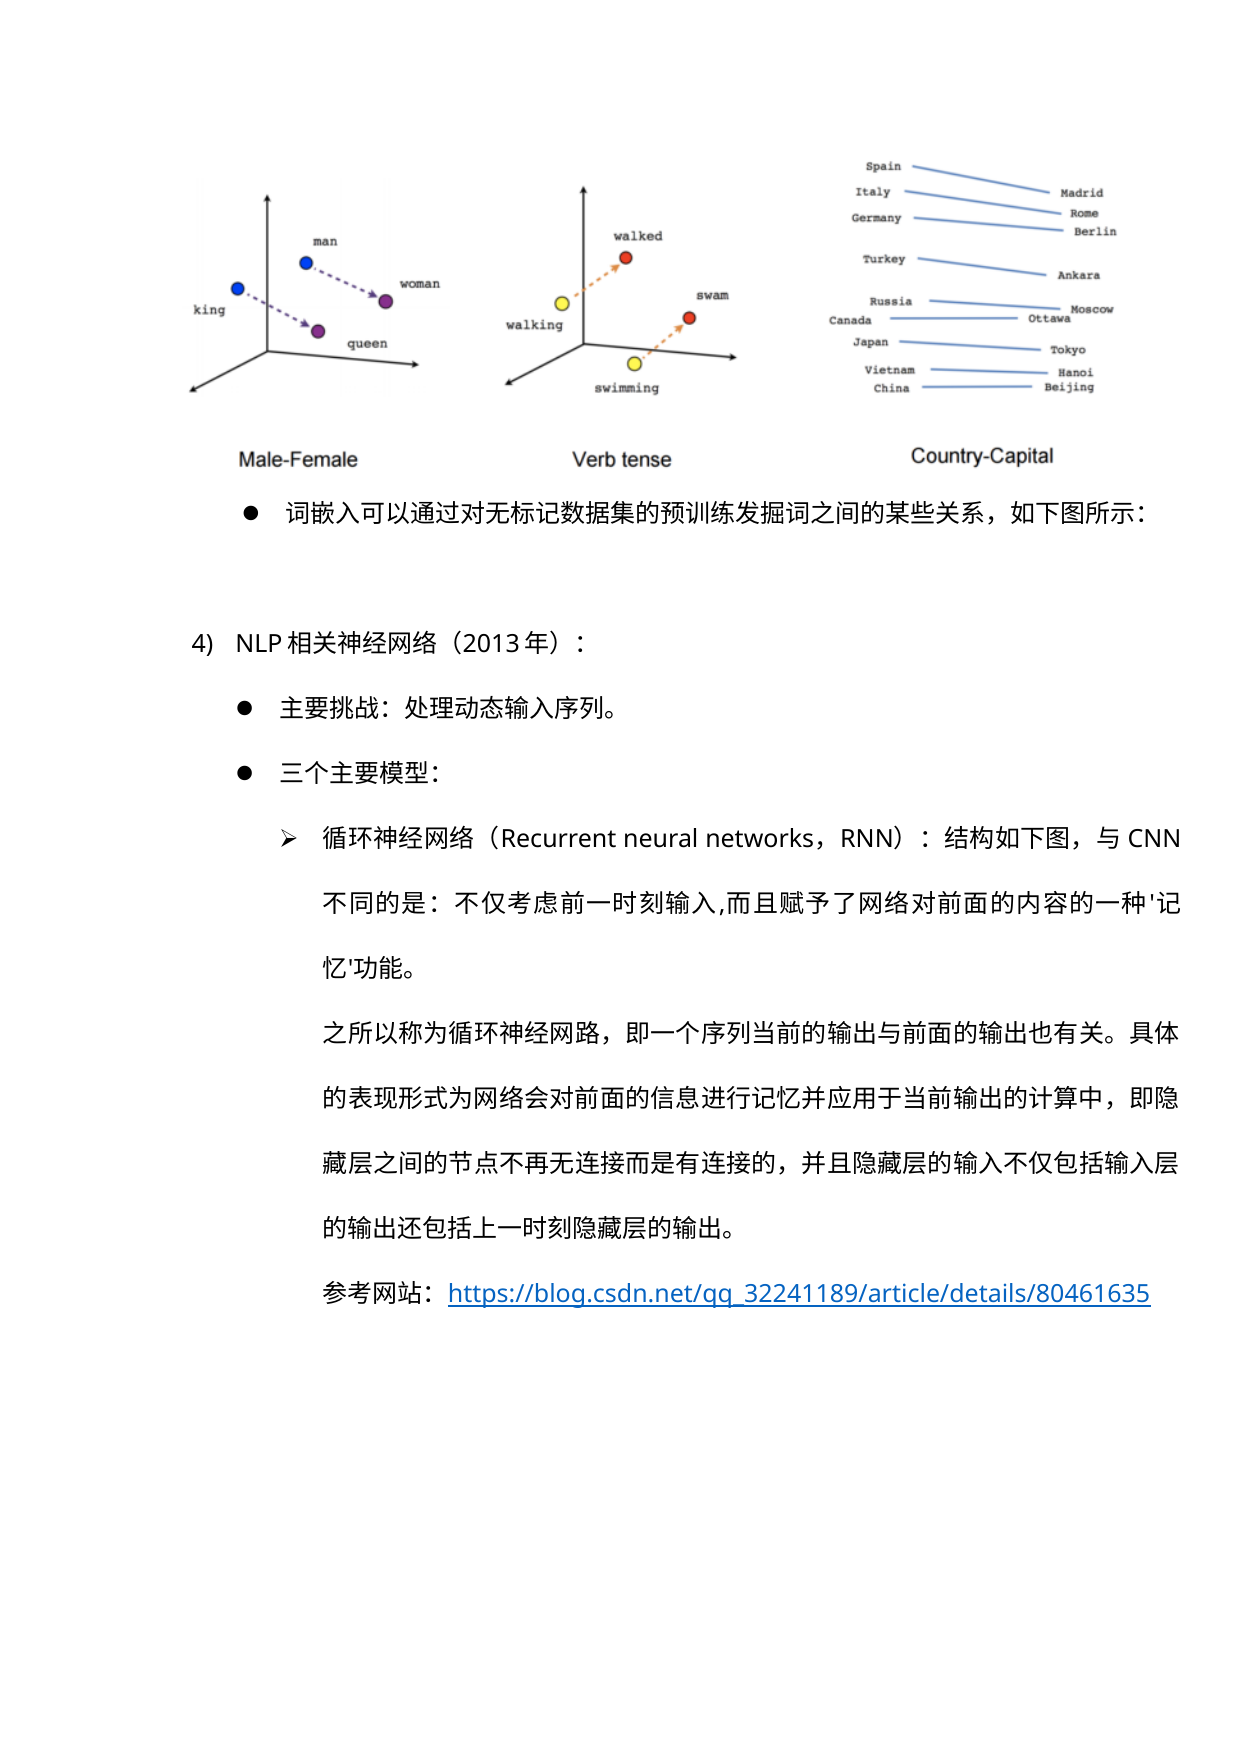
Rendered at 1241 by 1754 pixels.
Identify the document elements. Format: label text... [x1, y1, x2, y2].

list NLP相关神经网络（2013年）： [191, 609, 1181, 674]
list 三个主要模型： [235, 739, 1181, 804]
list 主要挑战：处理动态输入序列。 [235, 674, 1181, 739]
list 循环神经网络（Recurrent neural networks，RNN）：结构如下图，与CNN不同的是：不仅考虑前一时刻输入,而且赋予了网络对前面的内容的一种'记忆'功能。 [279, 804, 1181, 999]
list 之所以称为循环神经网路，即一个序列当前的输出与前面的输出也有关。具体的表现形式为网络会对前面的信息进行记忆并应用于当前输出的计算中，即隐藏层之间的节点不再无连接而是有连接的，并且隐藏层的输入不仅包括输入层的输出还包括上一时刻隐藏层的输出。 [323, 999, 1181, 1259]
picture [175, 151, 1123, 476]
list 参考网站：https://blog.csdn.net/qq_32241189/article/details/80461635 [323, 1259, 1181, 1324]
